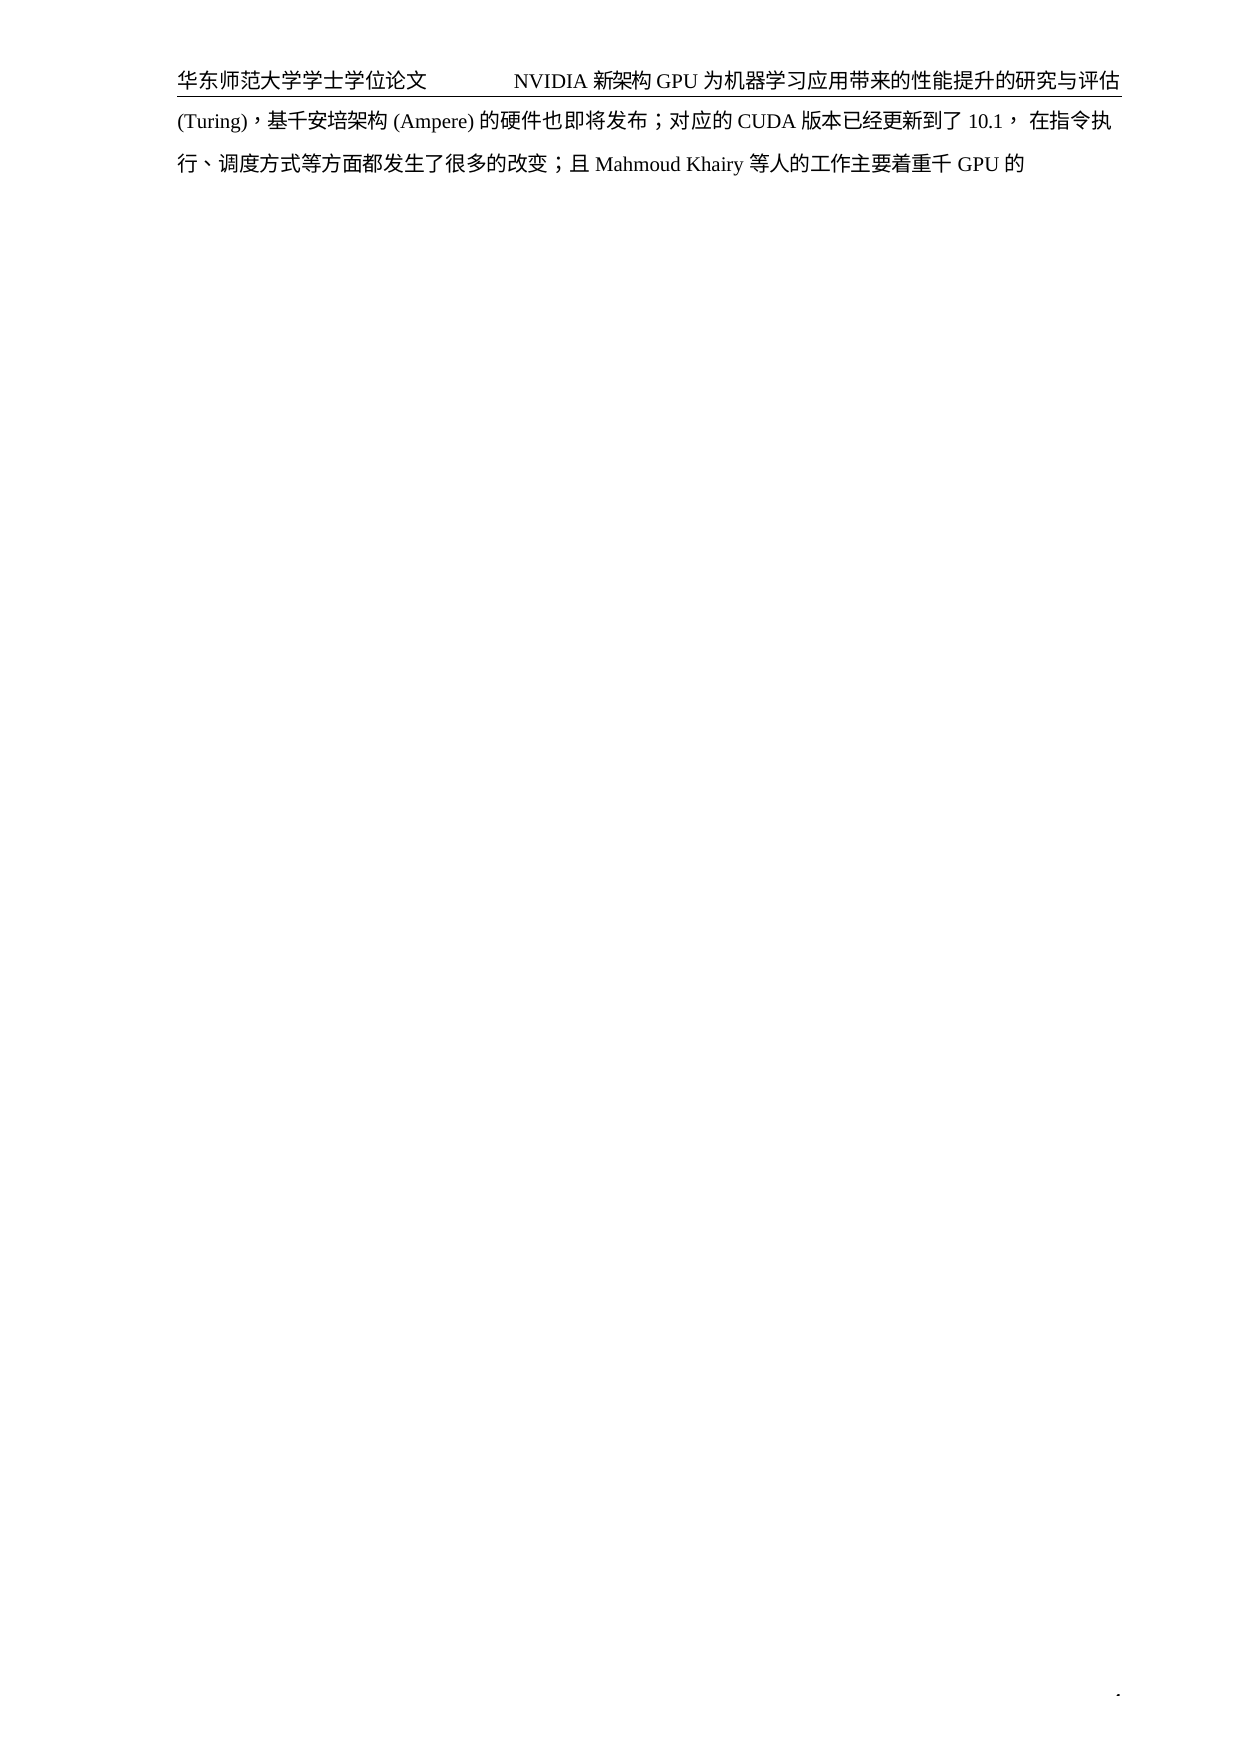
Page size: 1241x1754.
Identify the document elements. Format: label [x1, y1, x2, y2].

text [177, 106, 1138, 178]
